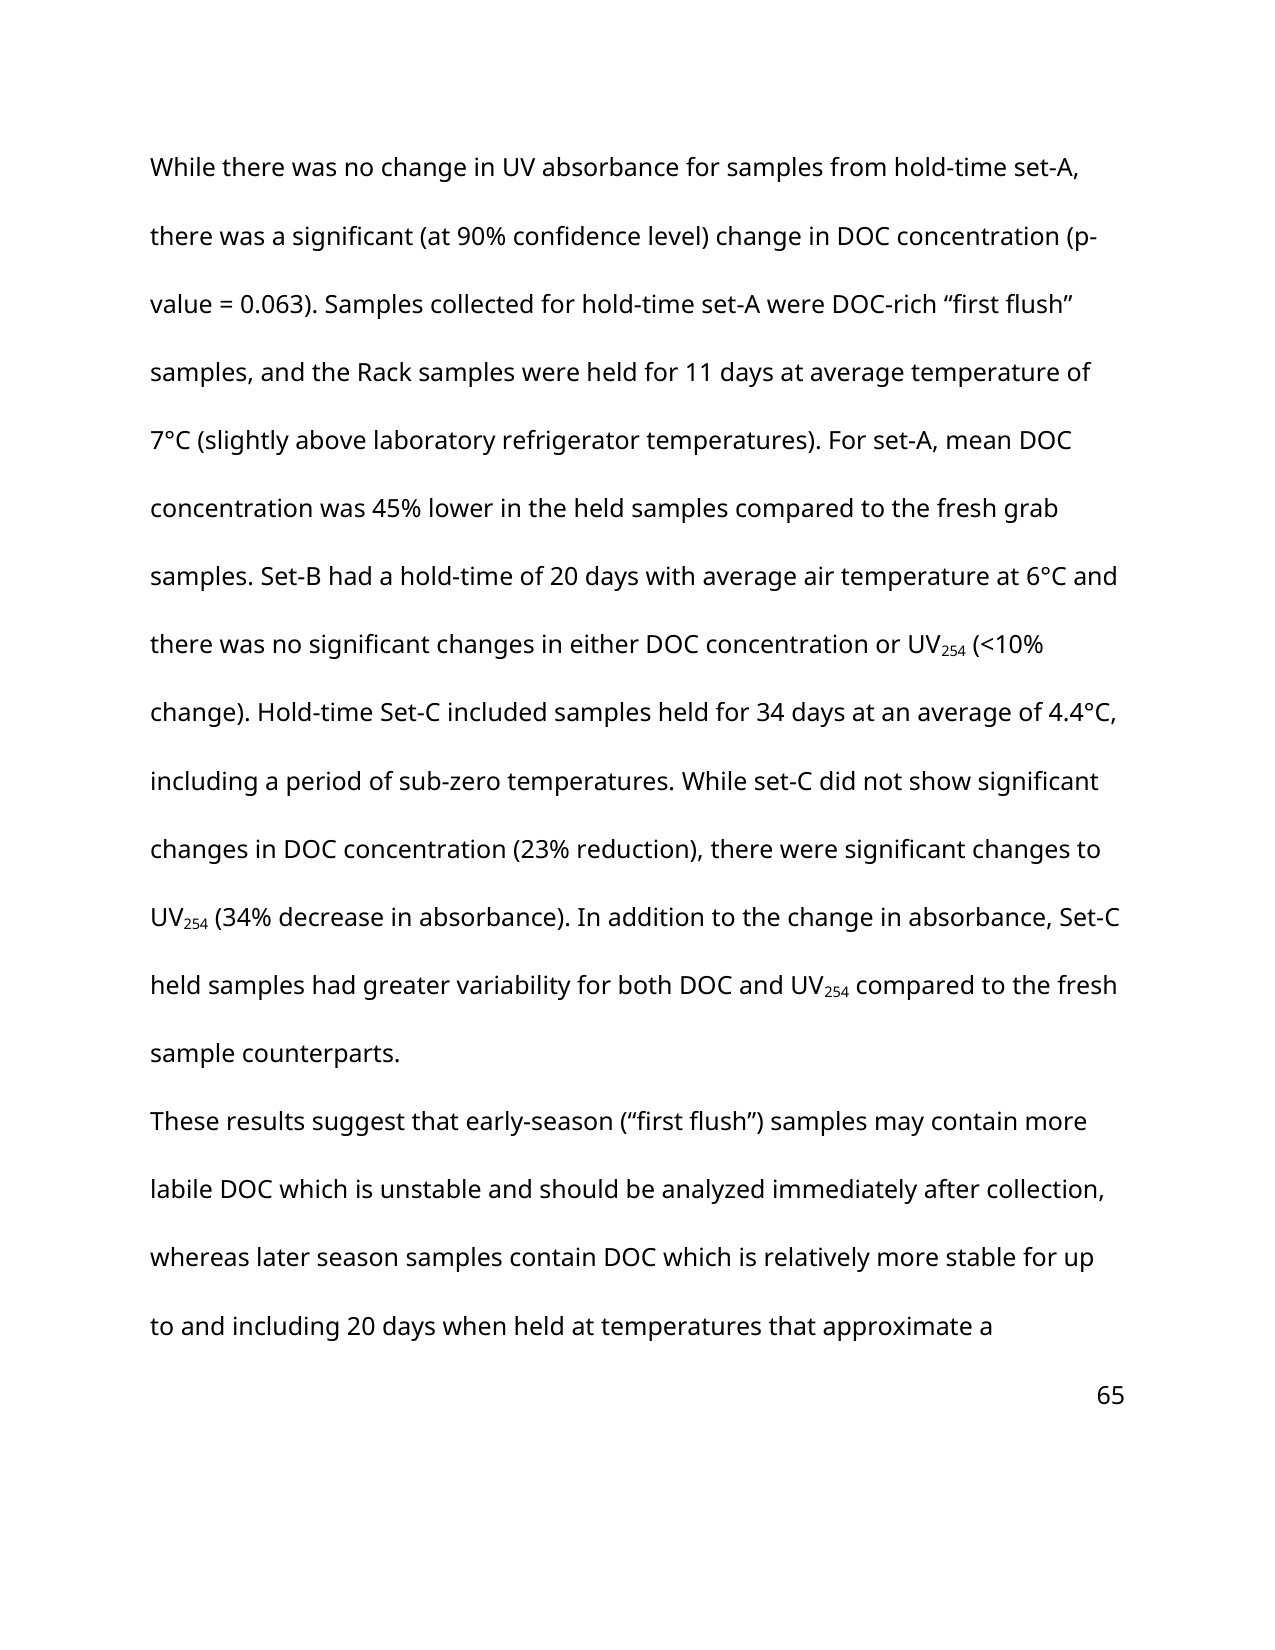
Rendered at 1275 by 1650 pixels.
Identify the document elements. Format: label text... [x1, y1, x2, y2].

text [150, 1104, 1125, 1342]
text While there was no change in UV absorbance for samples from hold-time set-A, there was a significant (at 90% confidence level) change in DOC concentration (p-value = 0.063). Samples collected for hold-time set-A were DOC-rich “first flush” samples, and the Rack samples were held for 11 days at average temperature of 7°C (slightly above laboratory refrigerator temperatures). For set-A, mean DOC concentration was 45% lower in the held samples compared to the fresh grab samples. Set-B had a hold-time of 20 days with average air temperature at 6°C and there was no significant changes in either DOC concentration or UV254 (<10% change). Hold-time Set-C included samples held for 34 days at an average of 4.4°C, including a period of sub-zero temperatures. While set-C did not show significant changes in DOC concentration (23% reduction), there were significant changes to UV254 (34% decrease in absorbance). In addition to the change in absorbance, Set-C held samples had greater variability for both DOC and UV254 compared to the fresh sample counterparts. [150, 150, 1125, 1070]
